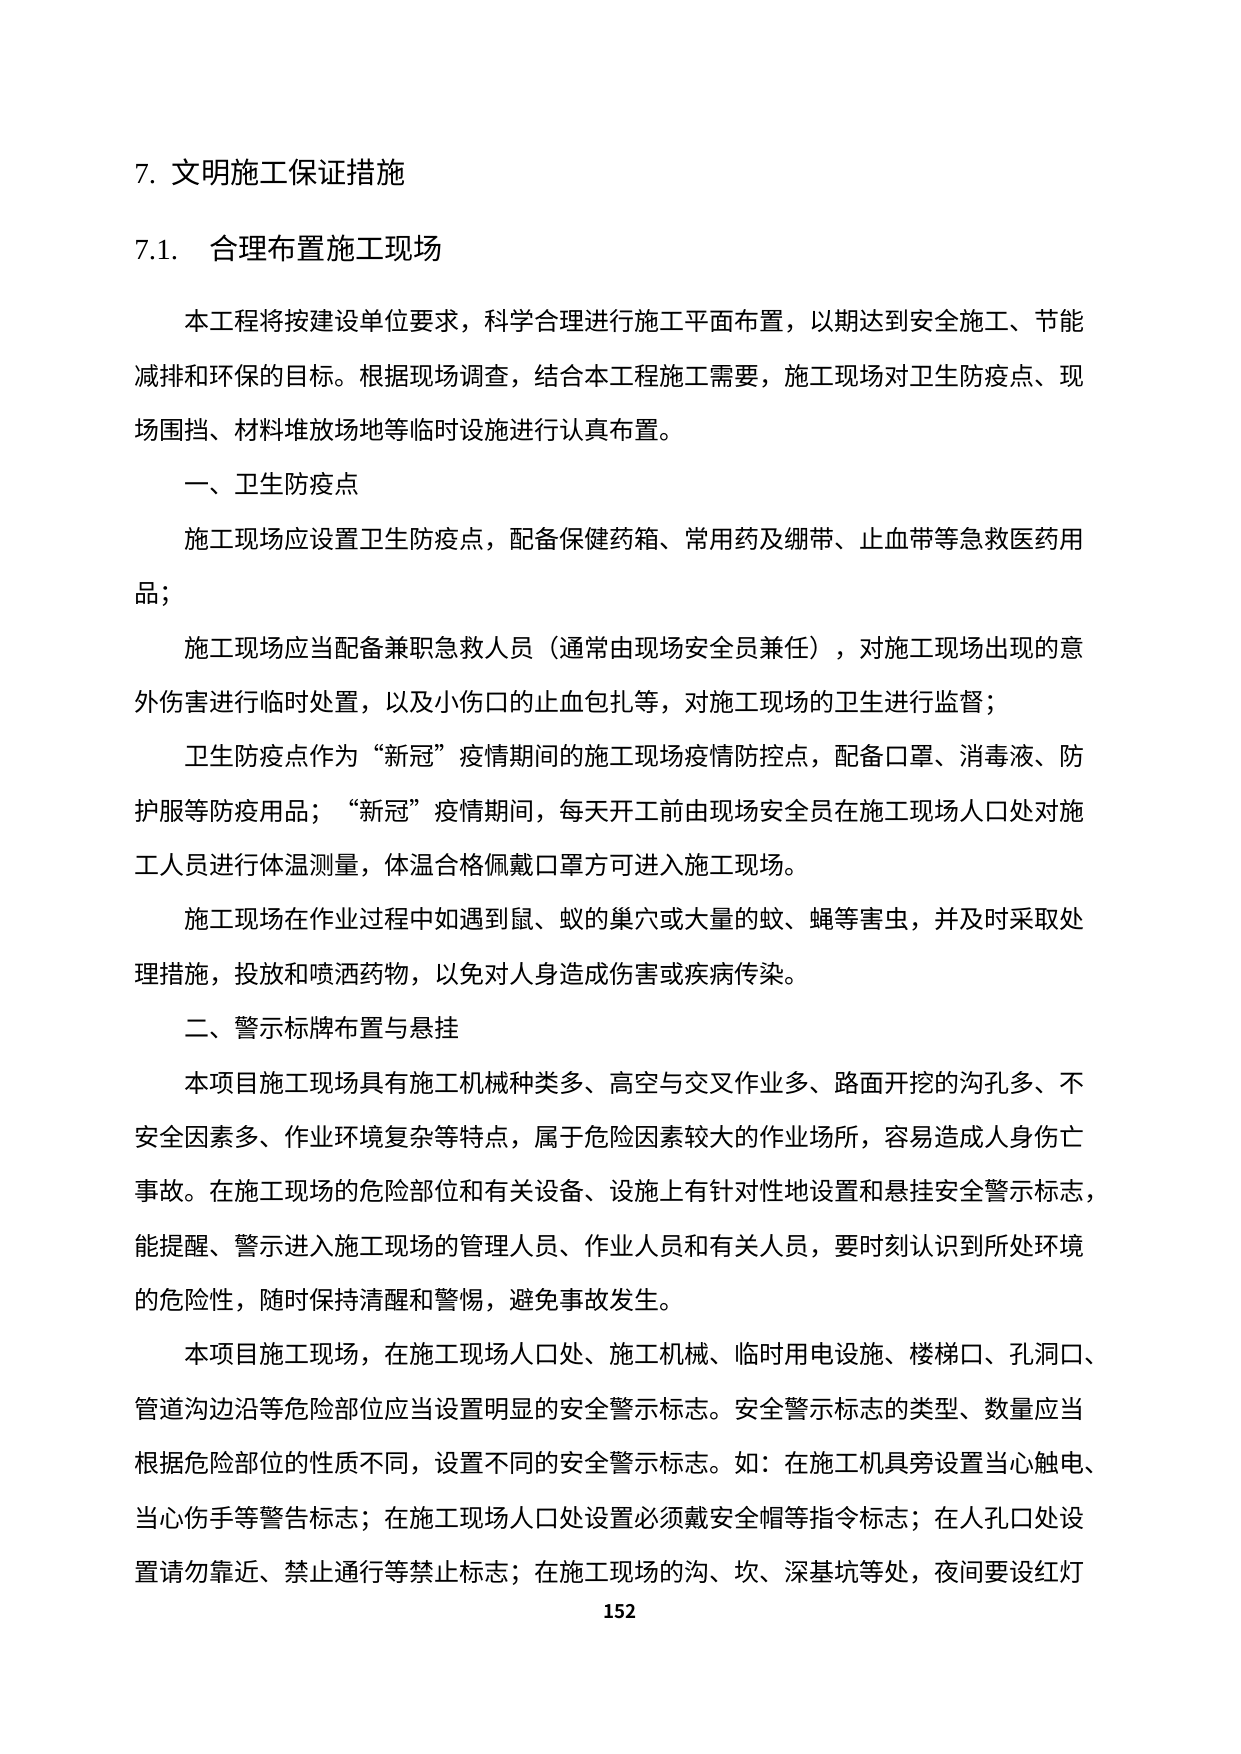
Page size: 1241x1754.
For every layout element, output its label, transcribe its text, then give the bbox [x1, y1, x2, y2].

text 卫生防疫点作为“新冠”疫情期间的施工现场疫情防控点，配备口罩、消毒液、防护服等防疫用品；“新冠”疫情期间，每天开工前由现场安全员在施工现场人口处对施工人员进行体温测量，体温合格佩戴口罩方可进入施工现场。 [134, 737, 1106, 882]
subtitle 文明施工保证措施 [134, 150, 1106, 192]
text 施工现场应当配备兼职急救人员（通常由现场安全员兼任），对施工现场出现的意外伤害进行临时处置，以及小伤口的止血包扎等，对施工现场的卫生进行监督； [134, 628, 1106, 719]
text 施工现场应设置卫生防疫点，配备保健药箱、常用药及绷带、止血带等急救医药用品； [134, 519, 1106, 610]
subtitle 合理布置施工现场 [134, 226, 1106, 268]
text 本工程将按建设单位要求，科学合理进行施工平面布置，以期达到安全施工、节能减排和环保的目标。根据现场调查，结合本工程施工需要，施工现场对卫生防疫点、现场围挡、材料堆放场地等临时设施进行认真布置。 [134, 302, 1106, 447]
text 二、警示标牌布置与悬挂 [134, 1009, 1106, 1045]
text 一、卫生防疫点 [134, 465, 1106, 501]
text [134, 1335, 1106, 1589]
text 施工现场在作业过程中如遇到鼠、蚁的巢穴或大量的蚊、蝇等害虫，并及时采取处理措施，投放和喷洒药物，以免对人身造成伤害或疾病传染。 [134, 900, 1106, 991]
text 本项目施工现场具有施工机械种类多、高空与交叉作业多、路面开挖的沟孔多、不安全因素多、作业环境复杂等特点，属于危险因素较大的作业场所，容易造成人身伤亡事故。在施工现场的危险部位和有关设备、设施上有针对性地设置和悬挂安全警示标志，能提醒、警示进入施工现场的管理人员、作业人员和有关人员，要时刻认识到所处环境的危险性，随时保持清醒和警惕，避免事故发生。 [134, 1063, 1106, 1317]
